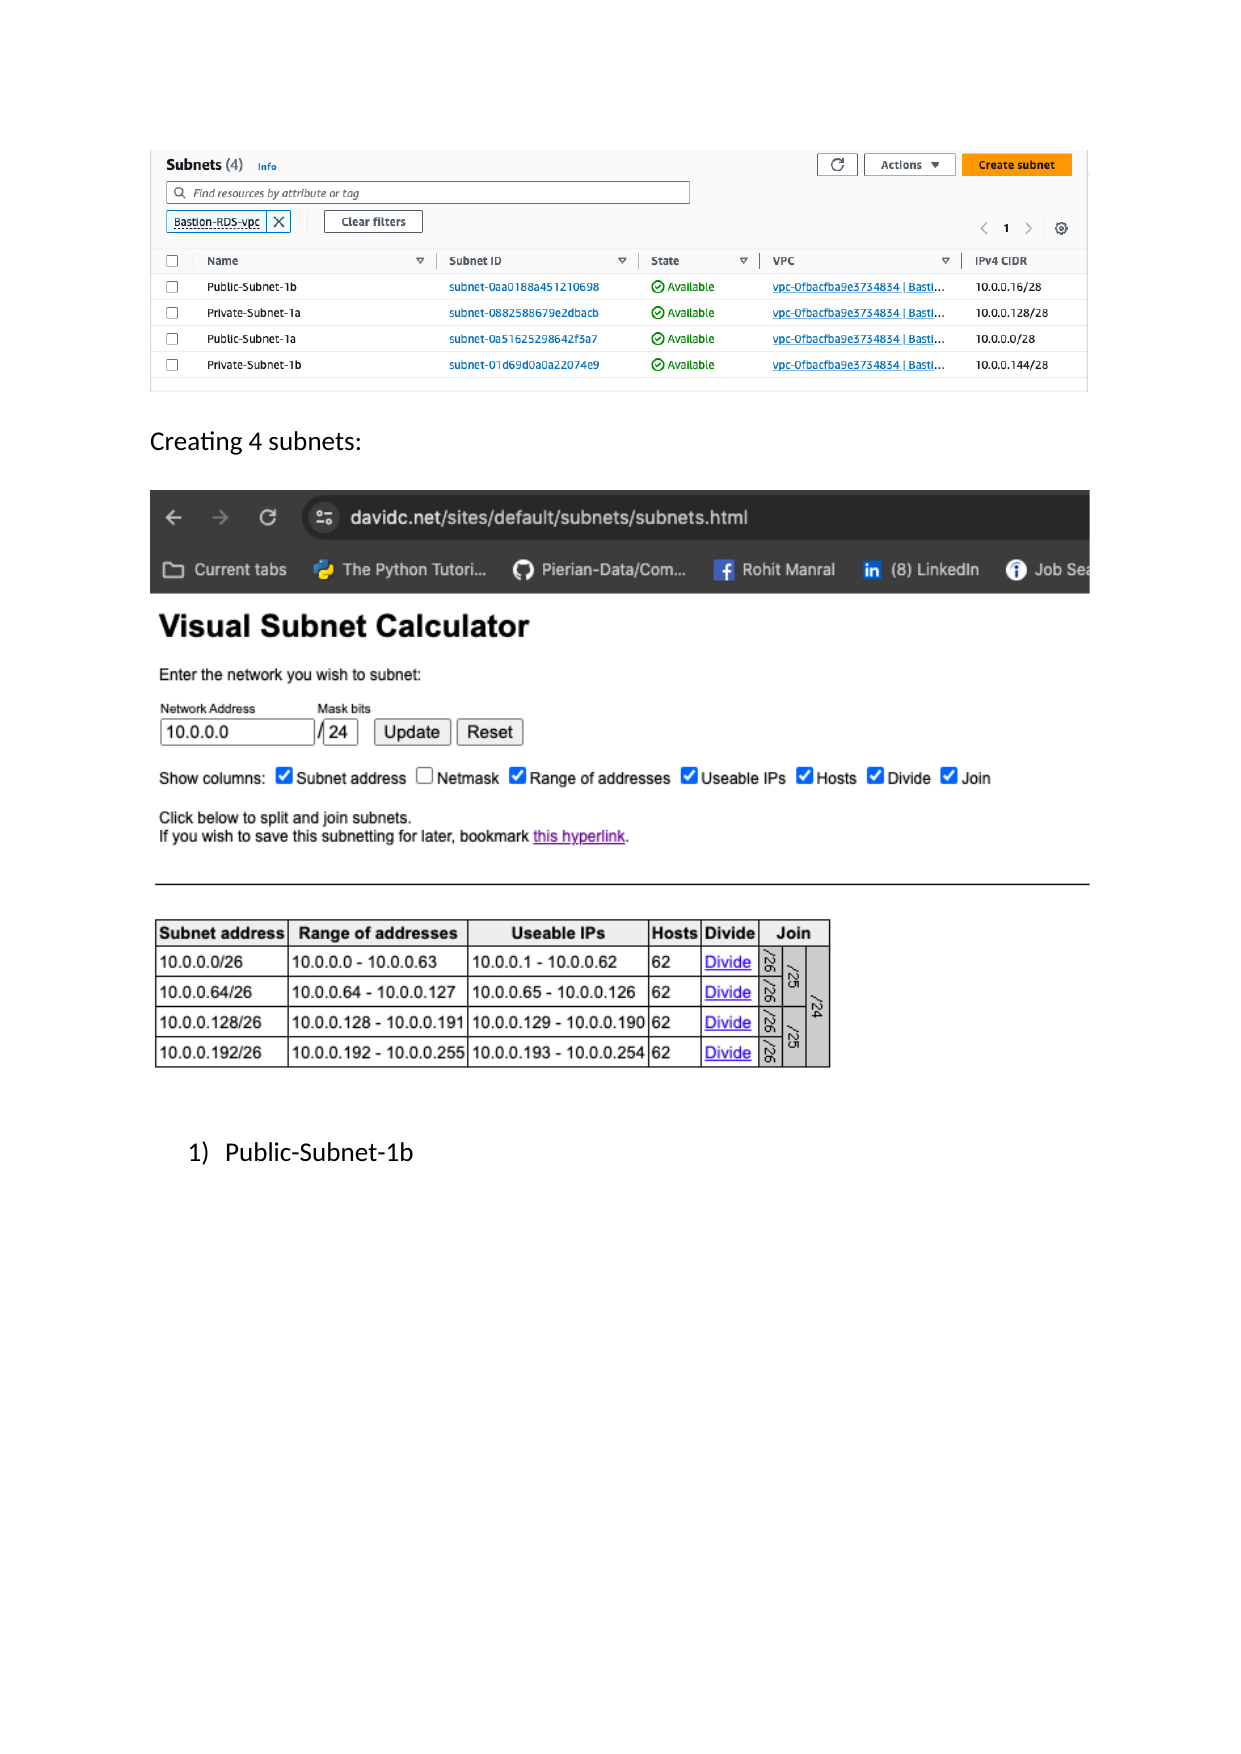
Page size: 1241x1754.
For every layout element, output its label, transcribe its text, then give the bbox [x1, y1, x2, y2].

text Creating 4 subnets: [150, 424, 1090, 458]
picture [150, 490, 1090, 1136]
list Public-Subnet-1b [187, 1136, 1090, 1168]
picture [150, 150, 1090, 392]
